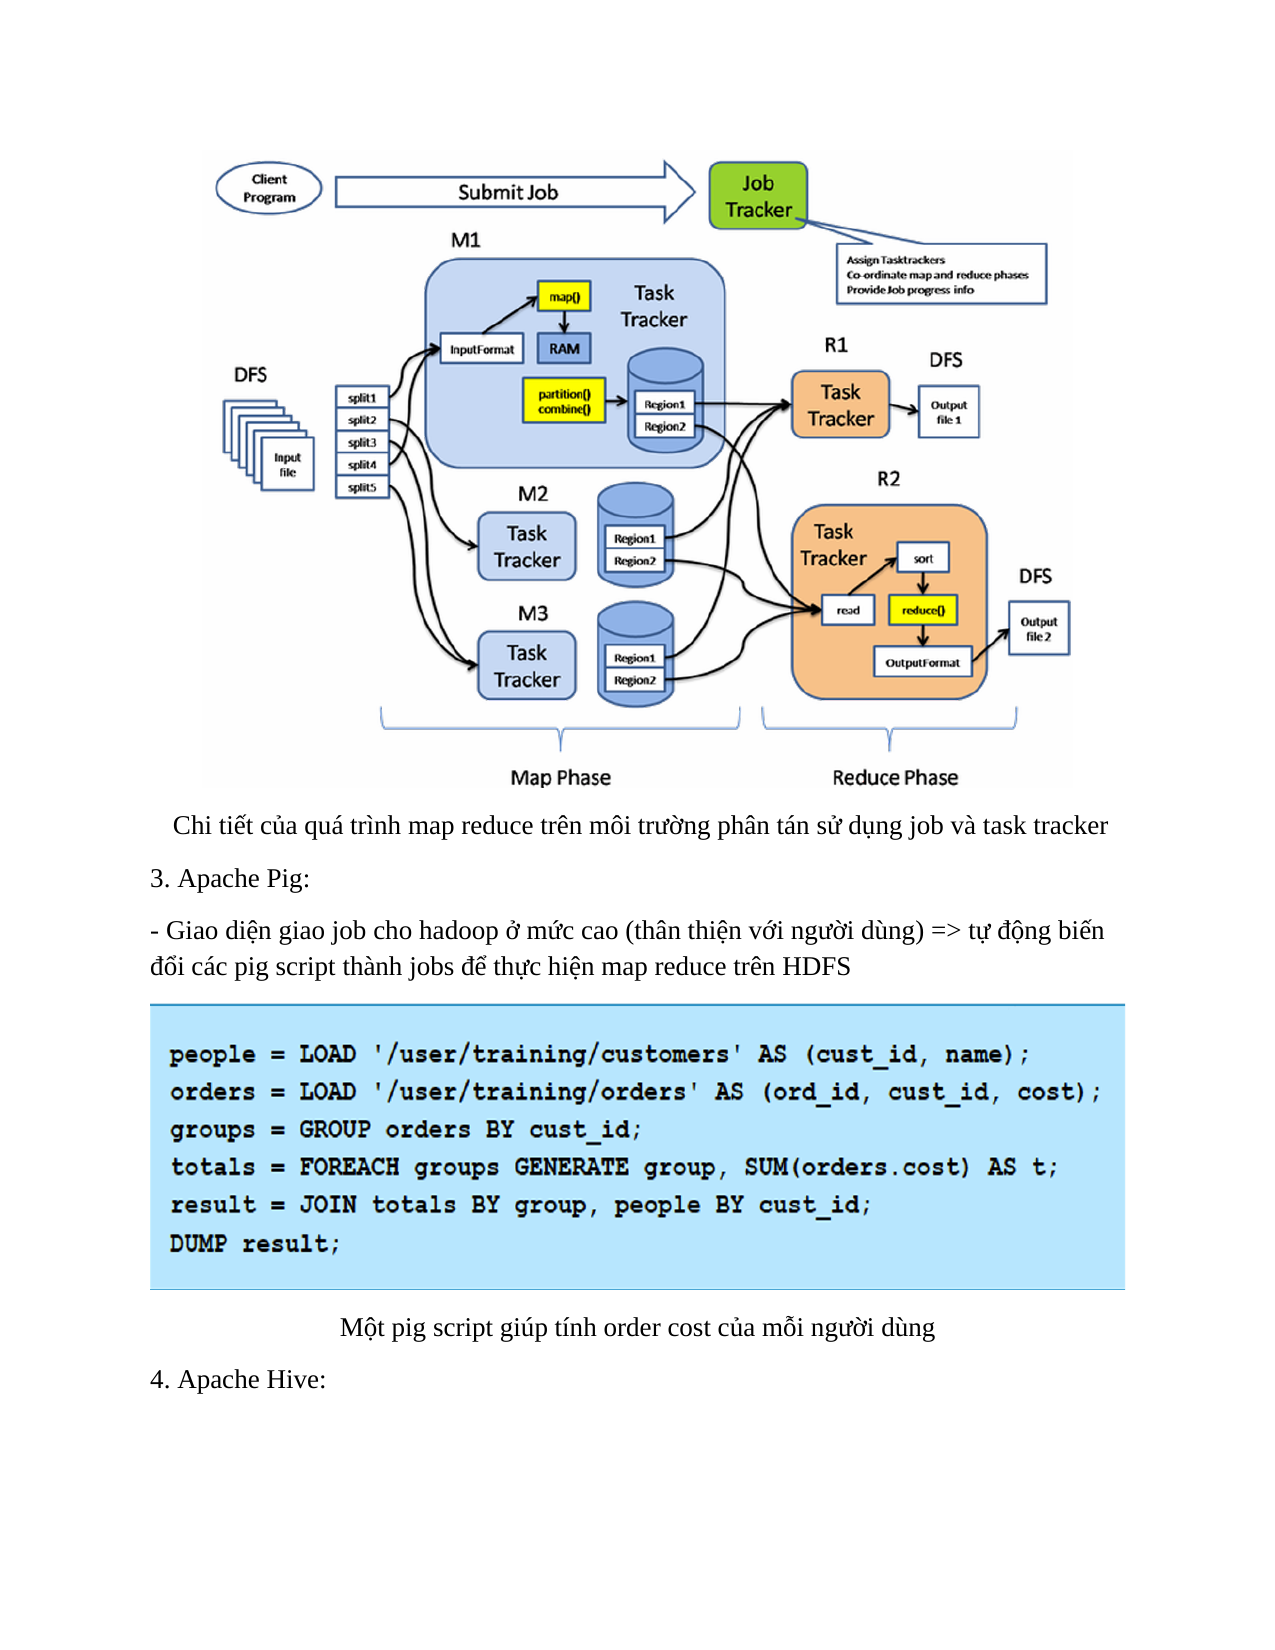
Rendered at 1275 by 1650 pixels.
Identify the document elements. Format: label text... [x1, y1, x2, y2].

text 3. Apache Pig: [150, 862, 1125, 893]
text - Giao diện giao job cho hadoop ở mức cao (thân thiện với người dùng) => tự động biến đổi các pig script thành jobs để thực hiện map reduce trên HDFS [150, 914, 1125, 981]
picture [150, 1002, 1125, 1290]
text 4. Apache Hive: [150, 1363, 1125, 1394]
text Chi tiết của quá trình map reduce trên môi trường phân tán sử dụng job và task tracker [150, 809, 1125, 840]
text Một pig script giúp tính order cost của mỗi người dùng [150, 1311, 1125, 1342]
picture [201, 150, 1074, 788]
